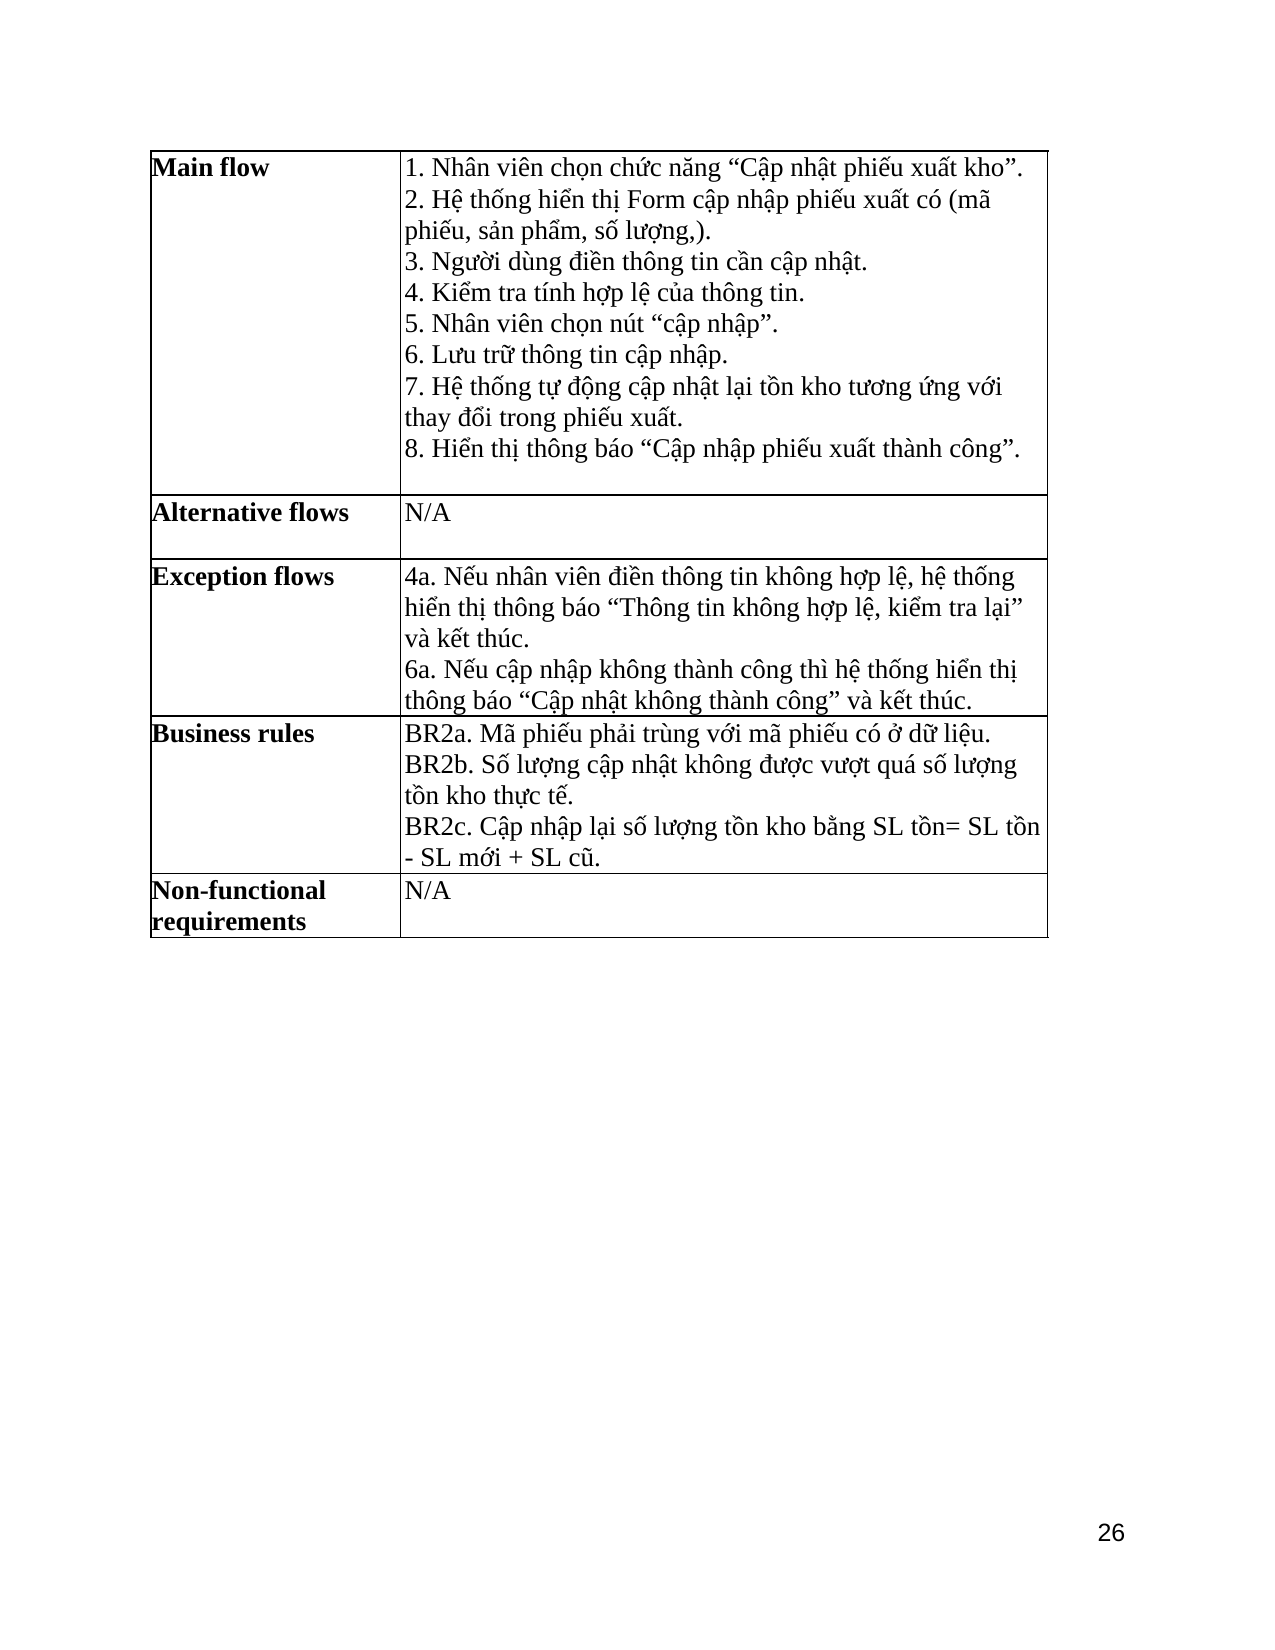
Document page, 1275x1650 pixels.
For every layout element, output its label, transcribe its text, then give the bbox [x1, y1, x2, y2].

table_cell Exception flows [152, 560, 400, 715]
table_cell 4a. Nếu nhân viên điền thông tin không hợp lệ, hệ thống hiển thị thông báo “Thông tin không hợp lệ, kiểm tra lại” và kết thúc. 6a. Nếu cập nhập không thành công thì hệ thống hiển thị thông báo “Cập nhật không thành công” và kết thúc. [401, 560, 1047, 715]
table_cell Main flow [152, 152, 400, 494]
table_cell BR2a. Mã phiếu phải trùng với mã phiếu có ở dữ liệu. BR2b. Số lượng cập nhật không được vượt quá số lượng tồn kho thực tế. BR2c. Cập nhập lại số lượng tồn kho bằng SL tồn= SL tồn - SL mới + SL cũ. [401, 717, 1047, 873]
table_cell N/A [401, 496, 1047, 558]
table_cell Business rules [152, 717, 400, 873]
table_cell 1. Nhân viên chọn chức năng “Cập nhật phiếu xuất kho”. 2. Hệ thống hiển thị Form cập nhập phiếu xuất có (mã phiếu, sản phẩm, số lượng,). 3. Người dùng điền thông tin cần cập nhật. 4. Kiểm tra tính hợp lệ của thông tin. 5. Nhân viên chọn nút “cập nhập”. 6. Lưu trữ thông tin cập nhập. 7. Hệ thống tự động cập nhật lại tồn kho tương ứng với thay đổi trong phiếu xuất. 8. Hiển thị thông báo “Cập nhập phiếu xuất thành công”. [401, 152, 1047, 494]
table_cell N/A [401, 874, 1047, 936]
table_cell Non-functional requirements [152, 874, 400, 936]
table_cell Alternative flows [152, 496, 400, 558]
